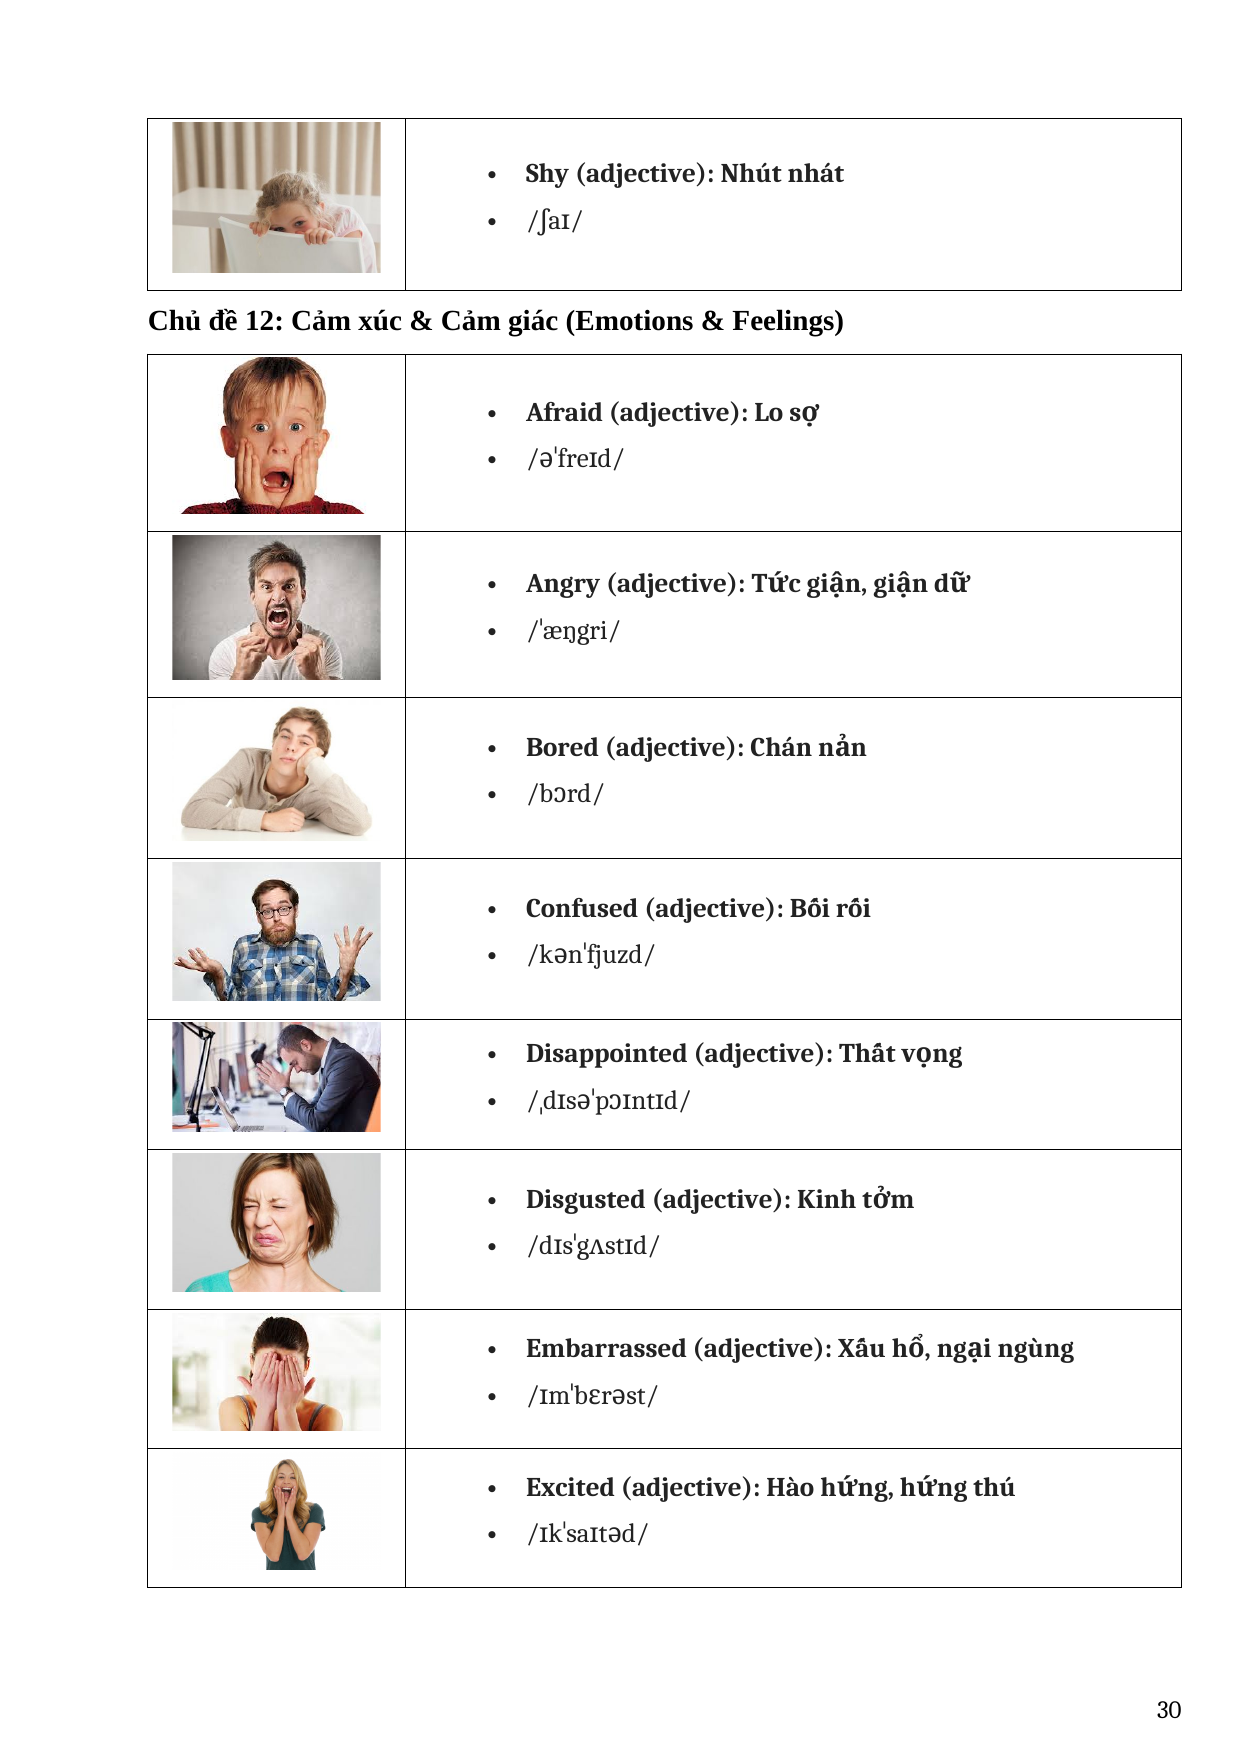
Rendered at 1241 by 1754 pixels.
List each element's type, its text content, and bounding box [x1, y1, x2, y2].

picture [172, 357, 381, 514]
table_header Afraid (adjective): Lo sợ /əˈfreɪd/ [406, 355, 1181, 531]
table_cell [148, 532, 405, 697]
table_cell [148, 1310, 405, 1448]
table_cell [148, 698, 405, 858]
table_cell Excited (adjective): Hào hứng, hứng thú /ɪkˈsaɪtəd/ [406, 1449, 1181, 1587]
table_cell Disgusted (adjective): Kinh tởm /dɪsˈgʌstɪd/ [406, 1150, 1181, 1309]
table_cell [148, 119, 405, 290]
table_cell [148, 1449, 405, 1587]
subtitle Chủ đề 12: Cảm xúc & Cảm giác (Emotions & Feelings) [148, 303, 1181, 337]
table_cell [148, 1020, 405, 1149]
table_cell [148, 859, 405, 1018]
table_cell Disappointed (adjective): Thất vọng /ˌdɪsəˈpɔɪntɪd/ [406, 1020, 1181, 1149]
picture [172, 700, 381, 841]
table_cell Confused (adjective): Bối rối /kənˈfjuzd/ [406, 859, 1181, 1018]
picture [172, 1452, 381, 1570]
table_cell Bored (adjective): Chán nản /bɔrd/ [406, 698, 1181, 858]
picture [172, 862, 381, 1001]
table_cell [148, 1150, 405, 1309]
picture [172, 1153, 381, 1292]
table_cell Embarrassed (adjective): Xấu hổ, ngại ngùng /ɪmˈbɛrəst/ [406, 1310, 1181, 1448]
picture [172, 1022, 381, 1132]
picture [172, 535, 381, 680]
table_cell Angry (adjective): Tức giận, giận dữ /ˈæŋgri/ [406, 532, 1181, 697]
picture [172, 1313, 381, 1431]
picture [172, 122, 381, 273]
table_header [148, 355, 405, 531]
table_cell Shy (adjective): Nhút nhát /ʃaɪ/ [406, 119, 1181, 290]
